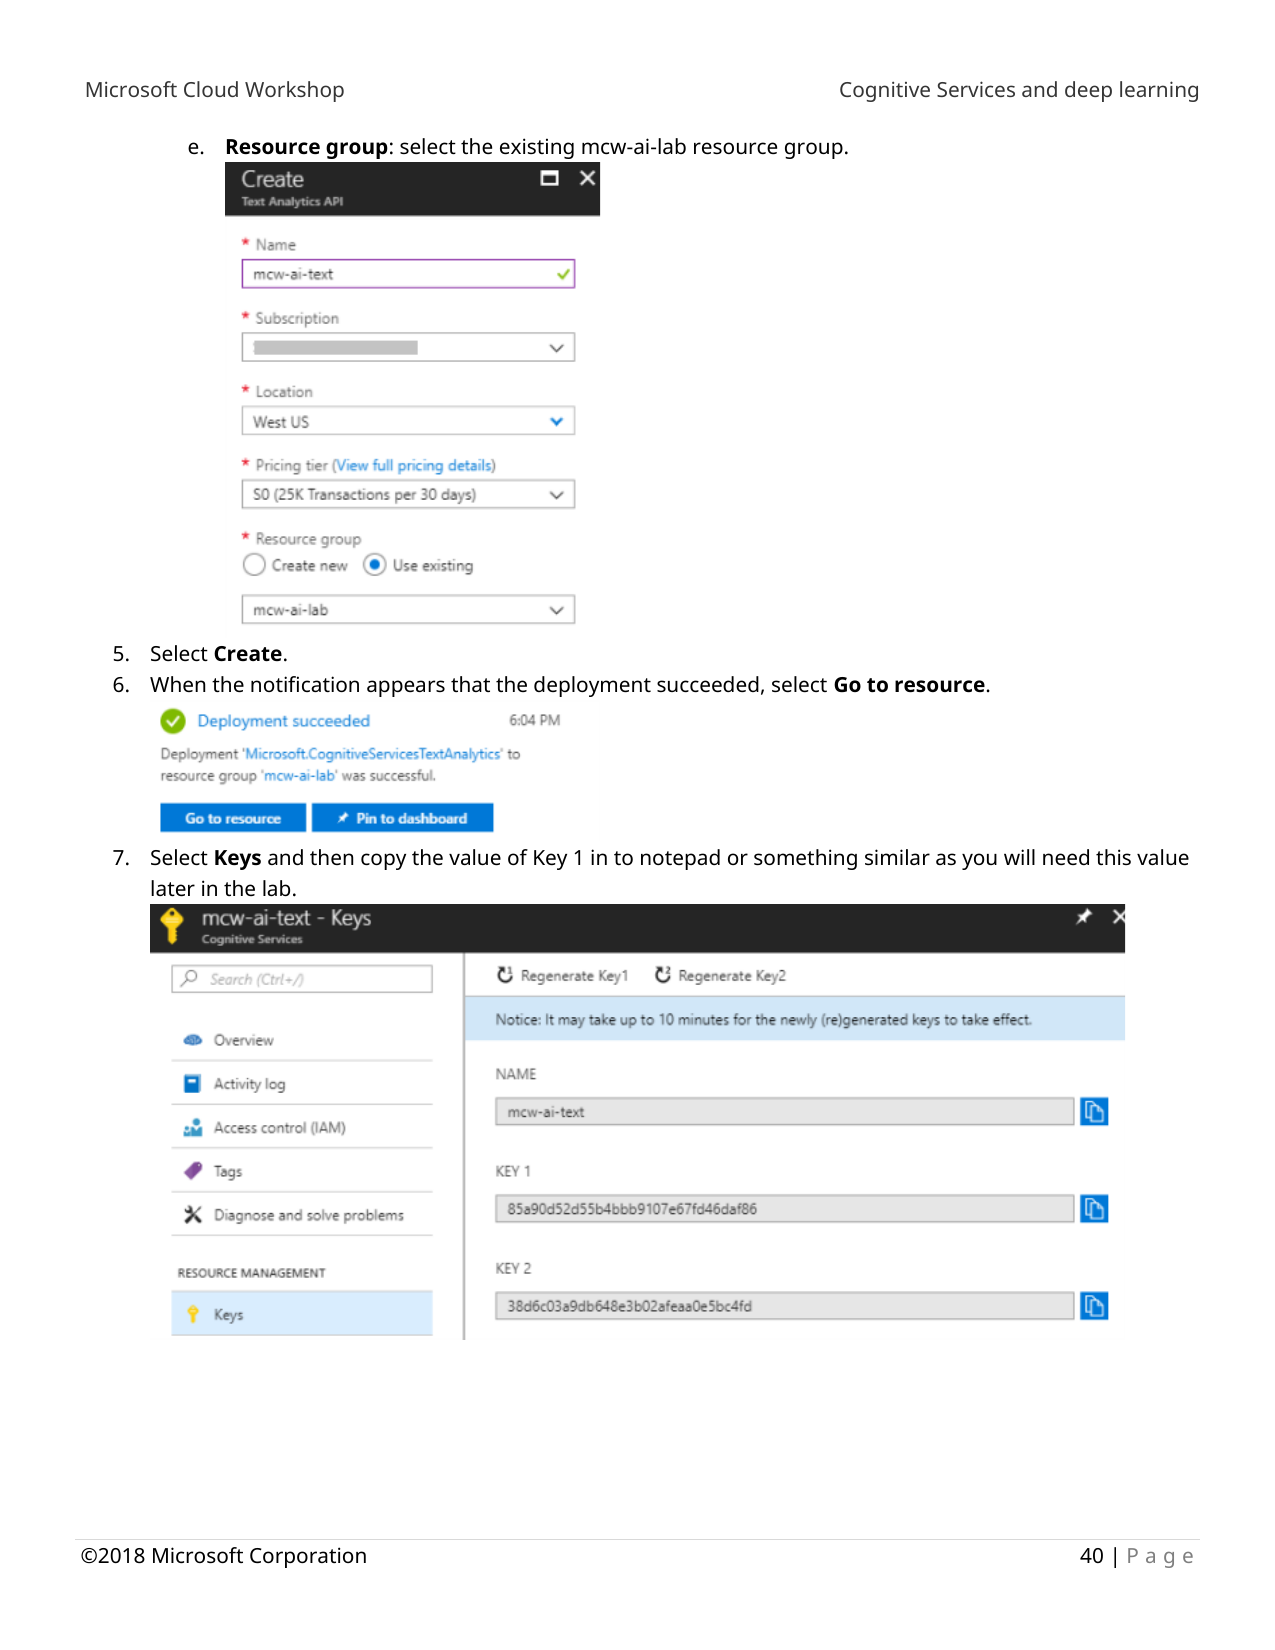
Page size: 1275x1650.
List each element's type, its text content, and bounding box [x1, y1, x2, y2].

list Select Create. [112, 639, 1200, 668]
picture [225, 162, 600, 638]
picture [150, 700, 600, 841]
picture [150, 904, 1125, 1340]
